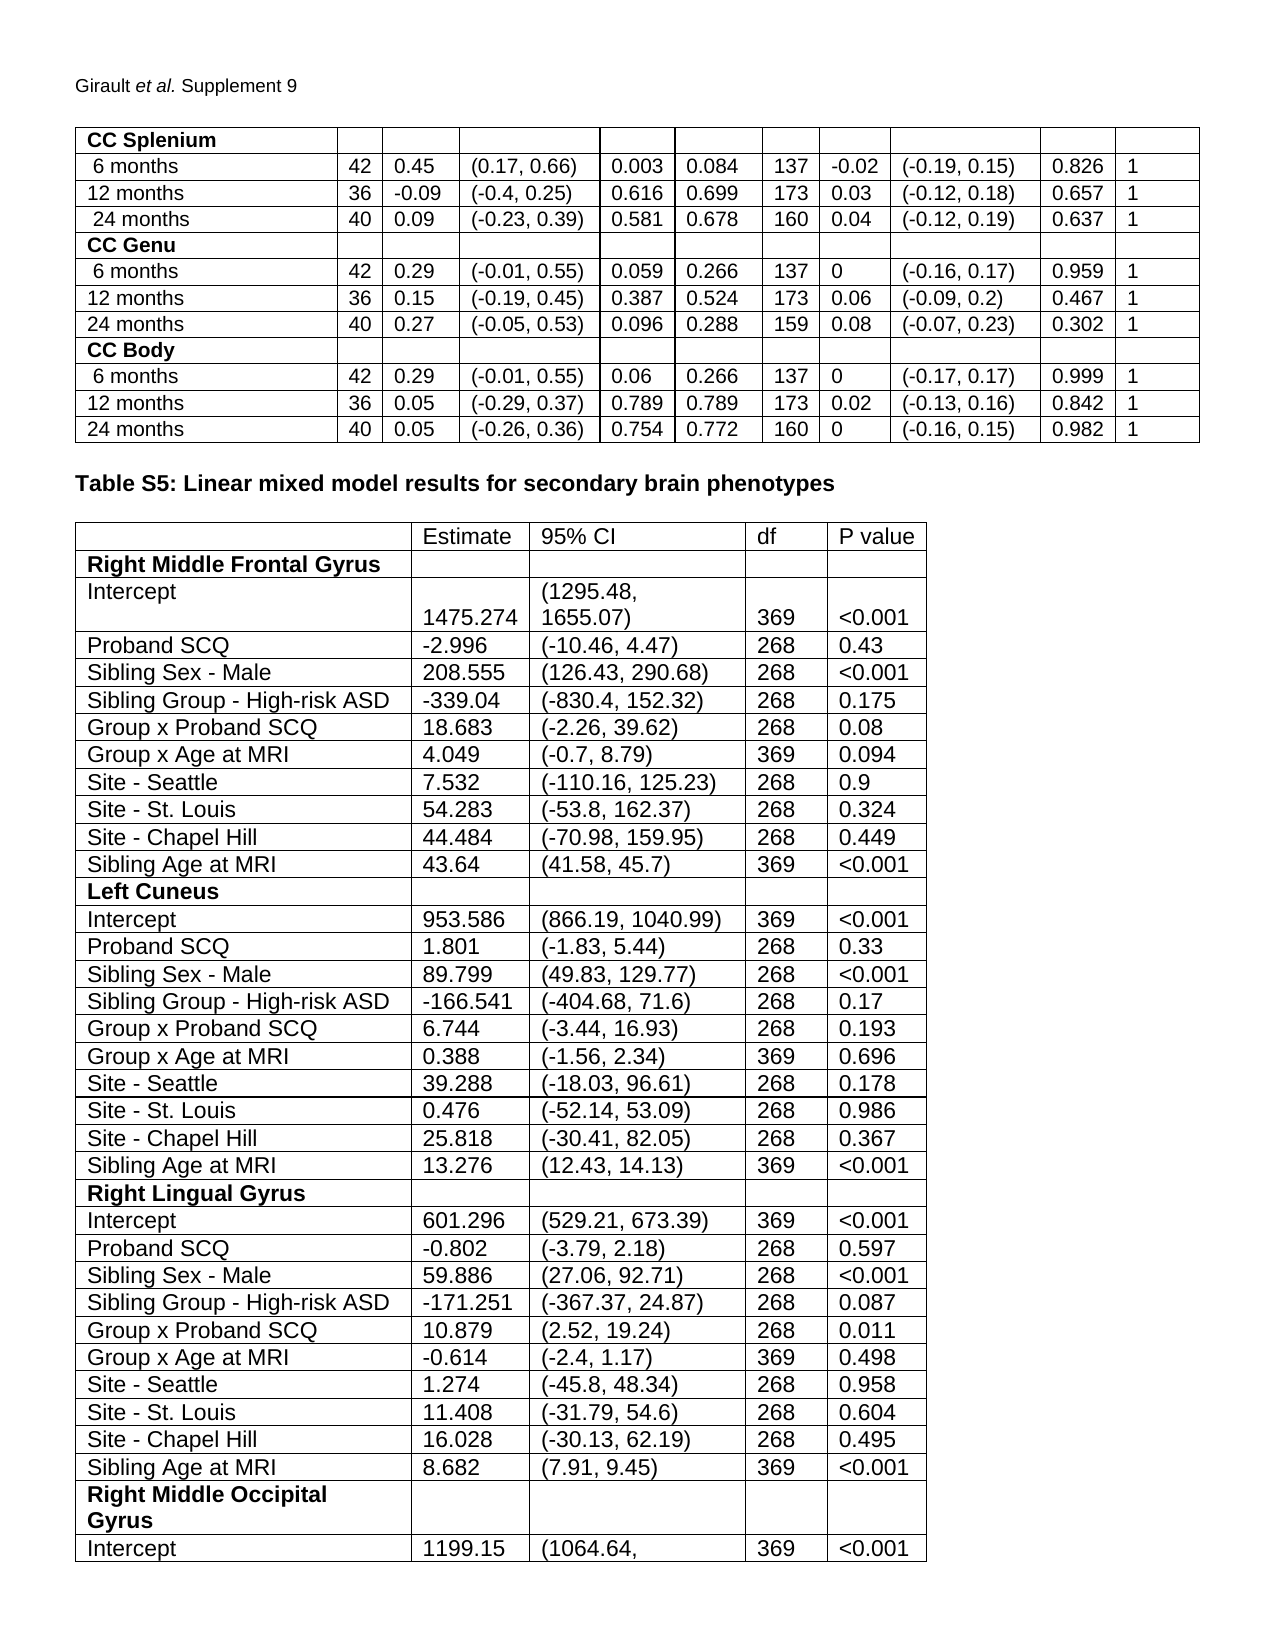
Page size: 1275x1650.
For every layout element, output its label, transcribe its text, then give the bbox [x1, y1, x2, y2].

table_cell 1 [1116, 286, 1199, 311]
table_cell [746, 551, 827, 577]
table_cell 0.616 [601, 181, 674, 206]
table_cell (-0.01, 0.55) [460, 259, 599, 284]
table_cell 0.27 [383, 312, 459, 337]
table_cell [763, 233, 819, 258]
table_cell (-0.05, 0.53) [460, 312, 599, 337]
table_cell 137 [763, 259, 819, 284]
table_cell <0.001 [828, 906, 926, 932]
table_cell Sibling Age at MRI [76, 1152, 411, 1179]
table_cell 159 [763, 312, 819, 337]
table_cell [1041, 233, 1115, 258]
table_cell 0.604 [828, 1399, 926, 1425]
table_cell Intercept [76, 1535, 411, 1561]
table_cell 369 [746, 1207, 827, 1233]
table_cell 89.799 [412, 961, 529, 987]
table_cell 0.29 [383, 364, 459, 389]
table_cell 0.699 [676, 181, 762, 206]
table_cell 11.408 [412, 1399, 529, 1425]
table_cell <0.001 [828, 961, 926, 987]
table_cell 1 [1116, 417, 1199, 442]
table_cell 0.02 [820, 391, 890, 416]
table_cell (-1.56, 2.34) [530, 1043, 745, 1069]
table_cell (41.58, 45.7) [530, 851, 745, 877]
table_cell (7.91, 9.45) [530, 1454, 745, 1480]
table_cell Sibling Sex - Male [76, 961, 411, 987]
table_cell 0.04 [820, 207, 890, 232]
table_cell 0.467 [1041, 286, 1115, 311]
table_cell 0.826 [1041, 154, 1115, 179]
table_cell Group x Proband SCQ [76, 1317, 411, 1343]
table_cell 0.449 [828, 824, 926, 850]
table_header 95% CI [530, 523, 745, 549]
table_cell (-367.37, 24.87) [530, 1289, 745, 1316]
table_cell [763, 128, 819, 153]
table_cell 0.498 [828, 1344, 926, 1370]
table_cell 10.879 [412, 1317, 529, 1343]
table_cell Sibling Sex - Male [76, 1262, 411, 1288]
table_cell 1.274 [412, 1371, 529, 1398]
table_cell Intercept [76, 906, 411, 932]
table_cell (-0.16, 0.17) [891, 259, 1040, 284]
table_cell [746, 1481, 827, 1534]
table_cell <0.001 [828, 578, 926, 631]
table_cell 0.05 [383, 417, 459, 442]
table_cell 268 [746, 1262, 827, 1288]
table_cell Site - Chapel Hill [76, 1125, 411, 1151]
table_cell 0 [820, 417, 890, 442]
table_cell 0.959 [1041, 259, 1115, 284]
table_header [76, 523, 411, 549]
table_cell 0.15 [383, 286, 459, 311]
table_cell (-1.83, 5.44) [530, 933, 745, 959]
table_cell [601, 233, 674, 258]
table_cell <0.001 [828, 851, 926, 877]
table_cell 7.532 [412, 769, 529, 795]
table_cell (-0.29, 0.37) [460, 391, 599, 416]
table_cell [676, 128, 762, 153]
table_cell -0.02 [820, 154, 890, 179]
table_cell [1041, 128, 1115, 153]
table_cell [828, 551, 926, 577]
table_header P value [828, 523, 926, 549]
table_cell 268 [746, 632, 827, 658]
table_cell 39.288 [412, 1070, 529, 1096]
table_cell [763, 338, 819, 363]
table_cell (2.52, 19.24) [530, 1317, 745, 1343]
table_cell 268 [746, 659, 827, 686]
table_cell (-70.98, 159.95) [530, 824, 745, 850]
table_cell 0.982 [1041, 417, 1115, 442]
table_cell [746, 1180, 827, 1206]
table_cell 1 [1116, 181, 1199, 206]
table_cell 24 months [76, 312, 337, 337]
table_cell 268 [746, 1289, 827, 1316]
table_cell 6 months [76, 154, 337, 179]
table_cell 0.06 [820, 286, 890, 311]
table_cell [530, 878, 745, 905]
table_cell (-30.13, 62.19) [530, 1426, 745, 1453]
table_cell (-404.68, 71.6) [530, 988, 745, 1014]
table_cell 268 [746, 1098, 827, 1124]
table_cell [891, 233, 1040, 258]
table_cell [338, 128, 382, 153]
table_cell 36 [338, 286, 382, 311]
table_cell [828, 1180, 926, 1206]
table_cell 42 [338, 364, 382, 389]
table_cell 0.193 [828, 1015, 926, 1042]
table_cell 369 [746, 1454, 827, 1480]
table_cell (-53.8, 162.37) [530, 796, 745, 822]
table_cell Site - St. Louis [76, 1399, 411, 1425]
table_cell 0.17 [828, 988, 926, 1014]
table_cell 0.495 [828, 1426, 926, 1453]
table_cell (0.17, 0.66) [460, 154, 599, 179]
table_cell Sibling Sex - Male [76, 659, 411, 686]
table_cell 1 [1116, 391, 1199, 416]
table_cell [1041, 338, 1115, 363]
table_cell 0.524 [676, 286, 762, 311]
table_cell Left Cuneus [76, 878, 411, 905]
table_cell Right Middle Frontal Gyrus [76, 551, 411, 577]
table_cell 0.678 [676, 207, 762, 232]
table_cell 0.05 [383, 391, 459, 416]
table_cell 43.64 [412, 851, 529, 877]
table_cell 1 [1116, 207, 1199, 232]
table_cell -2.996 [412, 632, 529, 658]
table_cell 0.986 [828, 1098, 926, 1124]
table_cell [891, 338, 1040, 363]
table_cell 268 [746, 687, 827, 713]
table_cell 0.29 [383, 259, 459, 284]
table_cell 0.09 [383, 207, 459, 232]
table_cell 0.266 [676, 259, 762, 284]
table_cell 36 [338, 181, 382, 206]
table_cell 369 [746, 1043, 827, 1069]
table_cell Right Lingual Gyrus [76, 1180, 411, 1206]
table_cell (-0.7, 8.79) [530, 741, 745, 768]
table_cell Proband SCQ [76, 1235, 411, 1261]
table_cell [746, 878, 827, 905]
table_cell 268 [746, 1070, 827, 1096]
table_cell (-110.16, 125.23) [530, 769, 745, 795]
table_cell CC Splenium [76, 128, 337, 153]
table_cell [383, 233, 459, 258]
table_cell 268 [746, 1371, 827, 1398]
table_cell 8.682 [412, 1454, 529, 1480]
table_cell 0.388 [412, 1043, 529, 1069]
table_cell [460, 338, 599, 363]
table_cell Sibling Age at MRI [76, 1454, 411, 1480]
table_cell 0.324 [828, 796, 926, 822]
table_cell 1 [1116, 154, 1199, 179]
table_cell 0.33 [828, 933, 926, 959]
table_cell [460, 128, 599, 153]
table_cell 369 [746, 1535, 827, 1561]
table_cell (-0.12, 0.19) [891, 207, 1040, 232]
table_cell [412, 1481, 529, 1534]
table_cell 0.084 [676, 154, 762, 179]
table_cell CC Genu [76, 233, 337, 258]
table_cell [338, 338, 382, 363]
table_cell 268 [746, 824, 827, 850]
table_cell 268 [746, 1125, 827, 1151]
table_cell 0.175 [828, 687, 926, 713]
table_cell 268 [746, 1399, 827, 1425]
table_cell 0.476 [412, 1098, 529, 1124]
table_cell 268 [746, 1317, 827, 1343]
table_cell 208.555 [412, 659, 529, 686]
table_cell (-45.8, 48.34) [530, 1371, 745, 1398]
table_cell Proband SCQ [76, 632, 411, 658]
table_cell 40 [338, 417, 382, 442]
table_cell <0.001 [828, 1262, 926, 1288]
table_cell Intercept [76, 578, 411, 631]
table_cell 0.45 [383, 154, 459, 179]
table_cell (-2.26, 39.62) [530, 714, 745, 740]
table_cell 0.011 [828, 1317, 926, 1343]
table_cell 59.886 [412, 1262, 529, 1288]
table_cell (-52.14, 53.09) [530, 1098, 745, 1124]
table_cell -0.802 [412, 1235, 529, 1261]
table_cell (49.83, 129.77) [530, 961, 745, 987]
table_cell 268 [746, 769, 827, 795]
table_cell (866.19, 1040.99) [530, 906, 745, 932]
table_cell (1295.48, 1655.07) [530, 578, 745, 631]
table_cell [383, 128, 459, 153]
table_cell -339.04 [412, 687, 529, 713]
table_cell Site - Seattle [76, 1070, 411, 1096]
table_cell Sibling Age at MRI [76, 851, 411, 877]
table_cell 953.586 [412, 906, 529, 932]
table_cell (-0.13, 0.16) [891, 391, 1040, 416]
table_cell Group x Age at MRI [76, 1043, 411, 1069]
table_cell 0.096 [601, 312, 674, 337]
table_cell CC Body [76, 338, 337, 363]
table_cell 24 months [76, 207, 337, 232]
table_cell 0.302 [1041, 312, 1115, 337]
table_cell 0.178 [828, 1070, 926, 1096]
table_cell Sibling Group - High-risk ASD [76, 1289, 411, 1316]
table_cell 268 [746, 1426, 827, 1453]
table_cell 1.801 [412, 933, 529, 959]
table_cell [412, 1180, 529, 1206]
table_cell 0.999 [1041, 364, 1115, 389]
table_cell (-0.07, 0.23) [891, 312, 1040, 337]
table_cell [530, 1180, 745, 1206]
table_cell [460, 233, 599, 258]
table_cell 0.772 [676, 417, 762, 442]
table_cell [820, 128, 890, 153]
table_cell 0.288 [676, 312, 762, 337]
table_cell [891, 128, 1040, 153]
table_cell 0.789 [601, 391, 674, 416]
table_cell Site - St. Louis [76, 1098, 411, 1124]
table_header Estimate [412, 523, 529, 549]
table_cell 0.094 [828, 741, 926, 768]
table_cell 369 [746, 741, 827, 768]
table_cell 0.9 [828, 769, 926, 795]
table_cell 25.818 [412, 1125, 529, 1151]
table_cell 137 [763, 154, 819, 179]
table_cell 0.43 [828, 632, 926, 658]
table_cell 0 [820, 364, 890, 389]
table_cell (126.43, 290.68) [530, 659, 745, 686]
table_cell [601, 338, 674, 363]
table_cell 0 [820, 259, 890, 284]
table_cell 24 months [76, 417, 337, 442]
table_cell <0.001 [828, 1152, 926, 1179]
table_cell (-0.01, 0.55) [460, 364, 599, 389]
table_header df [746, 523, 827, 549]
table_cell 42 [338, 154, 382, 179]
table_cell [676, 338, 762, 363]
table_cell [676, 233, 762, 258]
table_cell (12.43, 14.13) [530, 1152, 745, 1179]
table_cell 0.08 [828, 714, 926, 740]
table_cell 268 [746, 988, 827, 1014]
table_cell [820, 338, 890, 363]
table_cell (-31.79, 54.6) [530, 1399, 745, 1425]
table_cell [1116, 128, 1199, 153]
table_cell 0.059 [601, 259, 674, 284]
table_cell 0.789 [676, 391, 762, 416]
table_cell 0.842 [1041, 391, 1115, 416]
table_cell (-3.79, 2.18) [530, 1235, 745, 1261]
table_cell (-10.46, 4.47) [530, 632, 745, 658]
table_cell 42 [338, 259, 382, 284]
table_cell 268 [746, 1015, 827, 1042]
table_cell 369 [746, 851, 827, 877]
table_cell 1 [1116, 364, 1199, 389]
table_cell (-0.09, 0.2) [891, 286, 1040, 311]
table_cell 6 months [76, 259, 337, 284]
table_cell 4.049 [412, 741, 529, 768]
table_cell 0.387 [601, 286, 674, 311]
table_cell 44.484 [412, 824, 529, 850]
table_cell 369 [746, 906, 827, 932]
table_cell 268 [746, 961, 827, 987]
table_cell Proband SCQ [76, 933, 411, 959]
table_cell 1 [1116, 259, 1199, 284]
table_cell (-30.41, 82.05) [530, 1125, 745, 1151]
table_cell 268 [746, 933, 827, 959]
table_cell Group x Proband SCQ [76, 714, 411, 740]
table_cell 40 [338, 207, 382, 232]
table_cell 369 [746, 1344, 827, 1370]
table_cell (-2.4, 1.17) [530, 1344, 745, 1370]
table_cell (-0.19, 0.45) [460, 286, 599, 311]
table_cell 16.028 [412, 1426, 529, 1453]
table_cell 1199.15 [412, 1535, 529, 1561]
table_cell <0.001 [828, 1207, 926, 1233]
table_cell Group x Proband SCQ [76, 1015, 411, 1042]
table_cell 173 [763, 391, 819, 416]
table_cell Right Middle Occipital Gyrus [76, 1481, 411, 1534]
table_cell 0.581 [601, 207, 674, 232]
table_cell 18.683 [412, 714, 529, 740]
table_cell 601.296 [412, 1207, 529, 1233]
text Table S5: Linear mixed model results for secondary brain phenotypes [75, 469, 1200, 496]
table_cell <0.001 [828, 1535, 926, 1561]
table_cell Sibling Group - High-risk ASD [76, 687, 411, 713]
table_cell Site - Seattle [76, 1371, 411, 1398]
table_cell Site - Chapel Hill [76, 1426, 411, 1453]
table_cell (529.21, 673.39) [530, 1207, 745, 1233]
table_cell 0.266 [676, 364, 762, 389]
table_cell [820, 233, 890, 258]
table_cell 268 [746, 1235, 827, 1261]
table_cell (27.06, 92.71) [530, 1262, 745, 1288]
table_cell 0.696 [828, 1043, 926, 1069]
table_cell (-0.16, 0.15) [891, 417, 1040, 442]
table_cell Group x Age at MRI [76, 741, 411, 768]
table_cell 173 [763, 181, 819, 206]
table_cell 160 [763, 207, 819, 232]
table_cell [828, 1481, 926, 1534]
table_cell 137 [763, 364, 819, 389]
table_cell [383, 338, 459, 363]
table_cell 0.003 [601, 154, 674, 179]
table_cell 369 [746, 578, 827, 631]
table_cell 0.657 [1041, 181, 1115, 206]
table_cell Group x Age at MRI [76, 1344, 411, 1370]
table_cell -171.251 [412, 1289, 529, 1316]
table_cell 0.958 [828, 1371, 926, 1398]
table_cell (-0.26, 0.36) [460, 417, 599, 442]
table_cell 12 months [76, 181, 337, 206]
table_cell Site - Chapel Hill [76, 824, 411, 850]
table_cell [530, 551, 745, 577]
table_cell (-830.4, 152.32) [530, 687, 745, 713]
table_cell 1475.274 [412, 578, 529, 631]
table_cell 268 [746, 796, 827, 822]
table_cell [412, 551, 529, 577]
table_cell (-0.17, 0.17) [891, 364, 1040, 389]
table_cell 6.744 [412, 1015, 529, 1042]
table_cell (-0.4, 0.25) [460, 181, 599, 206]
table_cell [530, 1481, 745, 1534]
table_cell 0.367 [828, 1125, 926, 1151]
table_cell (-0.19, 0.15) [891, 154, 1040, 179]
table_cell [412, 878, 529, 905]
table_cell 36 [338, 391, 382, 416]
table_cell 160 [763, 417, 819, 442]
table_cell 0.08 [820, 312, 890, 337]
table_cell 13.276 [412, 1152, 529, 1179]
table_cell 268 [746, 714, 827, 740]
table_cell (1064.64, 1333.66) [530, 1535, 745, 1561]
table_cell 0.06 [601, 364, 674, 389]
table_cell Sibling Group - High-risk ASD [76, 988, 411, 1014]
table_cell 54.283 [412, 796, 529, 822]
table_cell 1 [1116, 312, 1199, 337]
table_cell (-0.23, 0.39) [460, 207, 599, 232]
table_cell 12 months [76, 391, 337, 416]
table_cell 0.087 [828, 1289, 926, 1316]
table_cell (-3.44, 16.93) [530, 1015, 745, 1042]
table_cell 0.03 [820, 181, 890, 206]
table_cell 369 [746, 1152, 827, 1179]
table_cell 40 [338, 312, 382, 337]
table_cell (-0.12, 0.18) [891, 181, 1040, 206]
table_cell Site - Seattle [76, 769, 411, 795]
table_cell 0.754 [601, 417, 674, 442]
table_cell Intercept [76, 1207, 411, 1233]
table_cell (-18.03, 96.61) [530, 1070, 745, 1096]
table_cell <0.001 [828, 1454, 926, 1480]
table_cell -0.09 [383, 181, 459, 206]
table_cell -0.614 [412, 1344, 529, 1370]
table_cell <0.001 [828, 659, 926, 686]
table_cell 0.637 [1041, 207, 1115, 232]
table_cell [828, 878, 926, 905]
table_cell 6 months [76, 364, 337, 389]
table_cell [338, 233, 382, 258]
table_cell [601, 128, 674, 153]
table_cell Site - St. Louis [76, 796, 411, 822]
table_cell 12 months [76, 286, 337, 311]
table_cell -166.541 [412, 988, 529, 1014]
table_cell [1116, 338, 1199, 363]
table_cell [1116, 233, 1199, 258]
table_cell 173 [763, 286, 819, 311]
table_cell 0.597 [828, 1235, 926, 1261]
